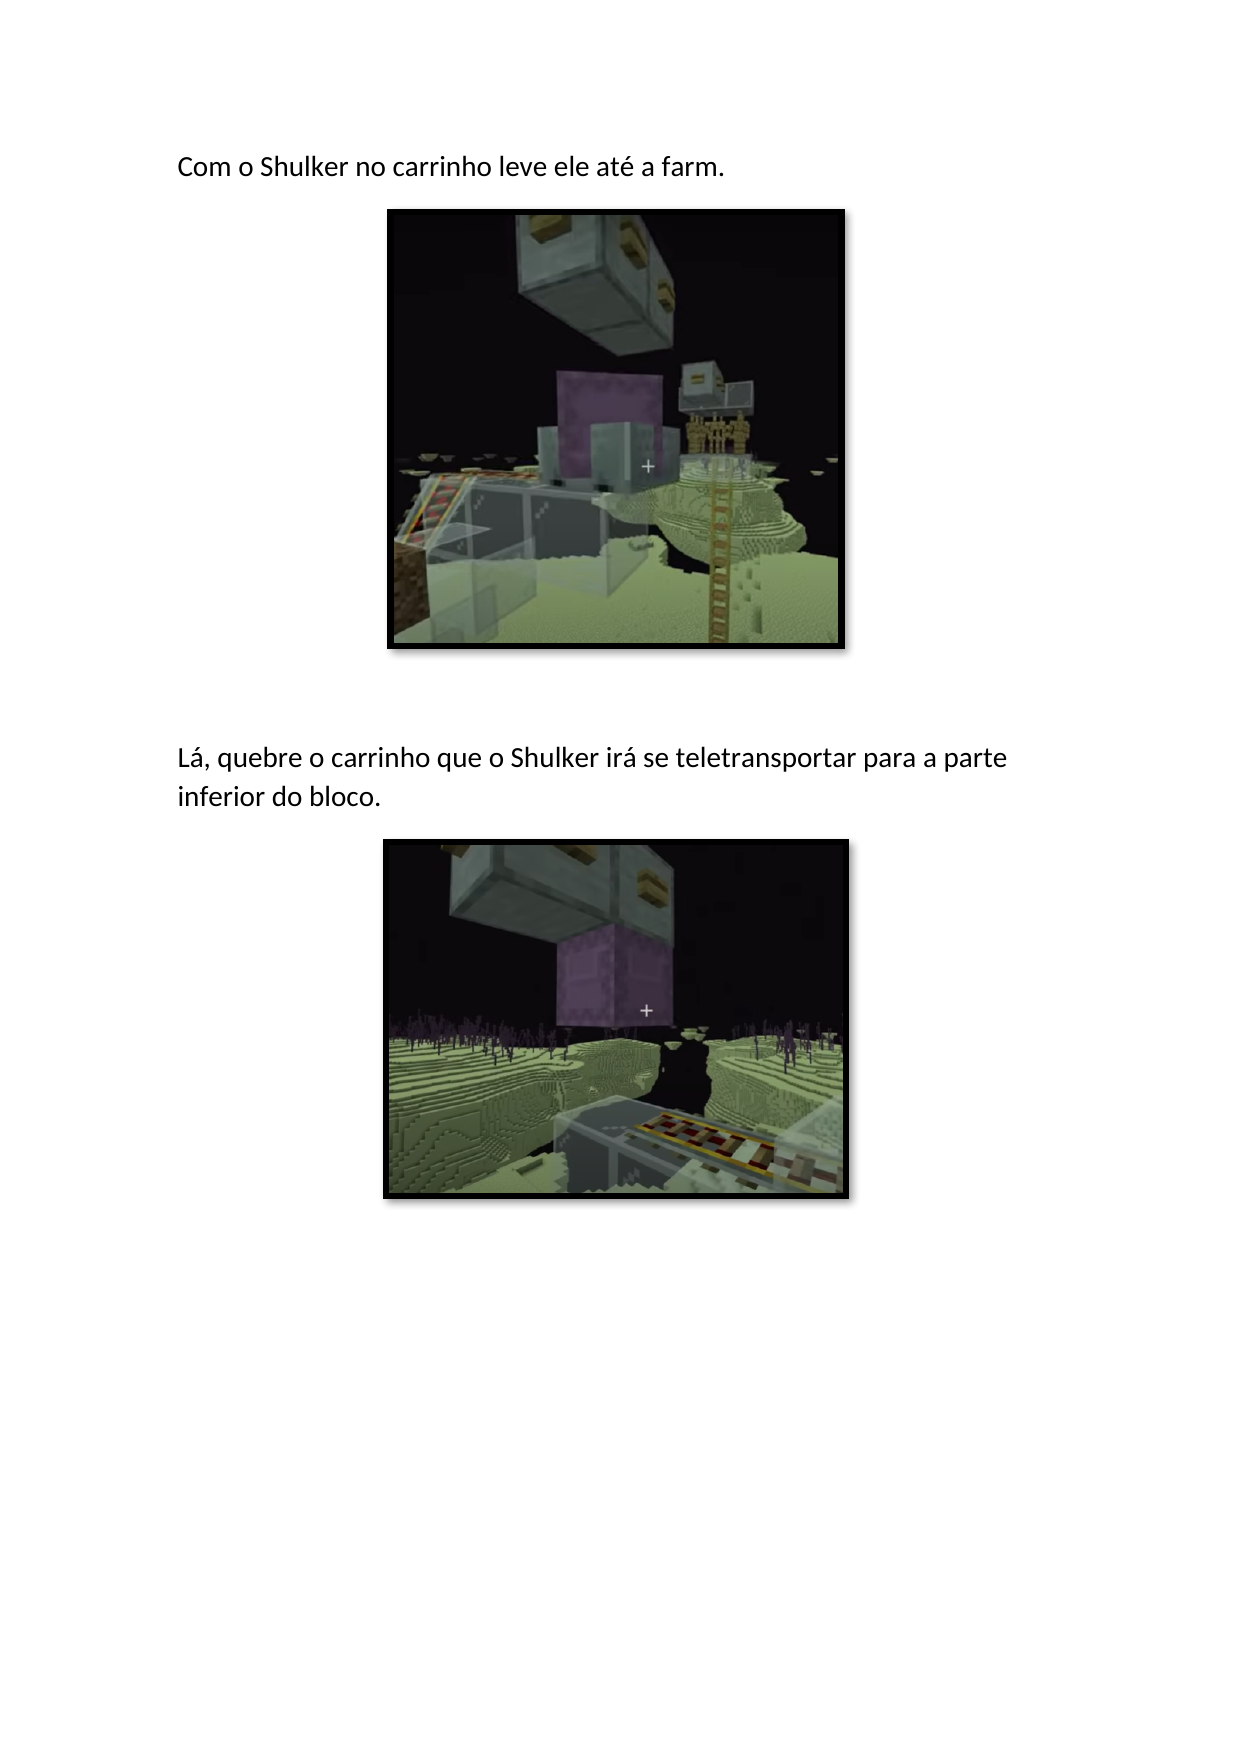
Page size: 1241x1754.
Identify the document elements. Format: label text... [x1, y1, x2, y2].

text Lá, quebre o carrinho que o Shulker irá se teletransportar para a parte inferior do bloco. [177, 739, 1063, 813]
picture [389, 845, 843, 1193]
picture [394, 215, 838, 643]
text Com o Shulker no carrinho leve ele até a farm. [177, 148, 1063, 183]
